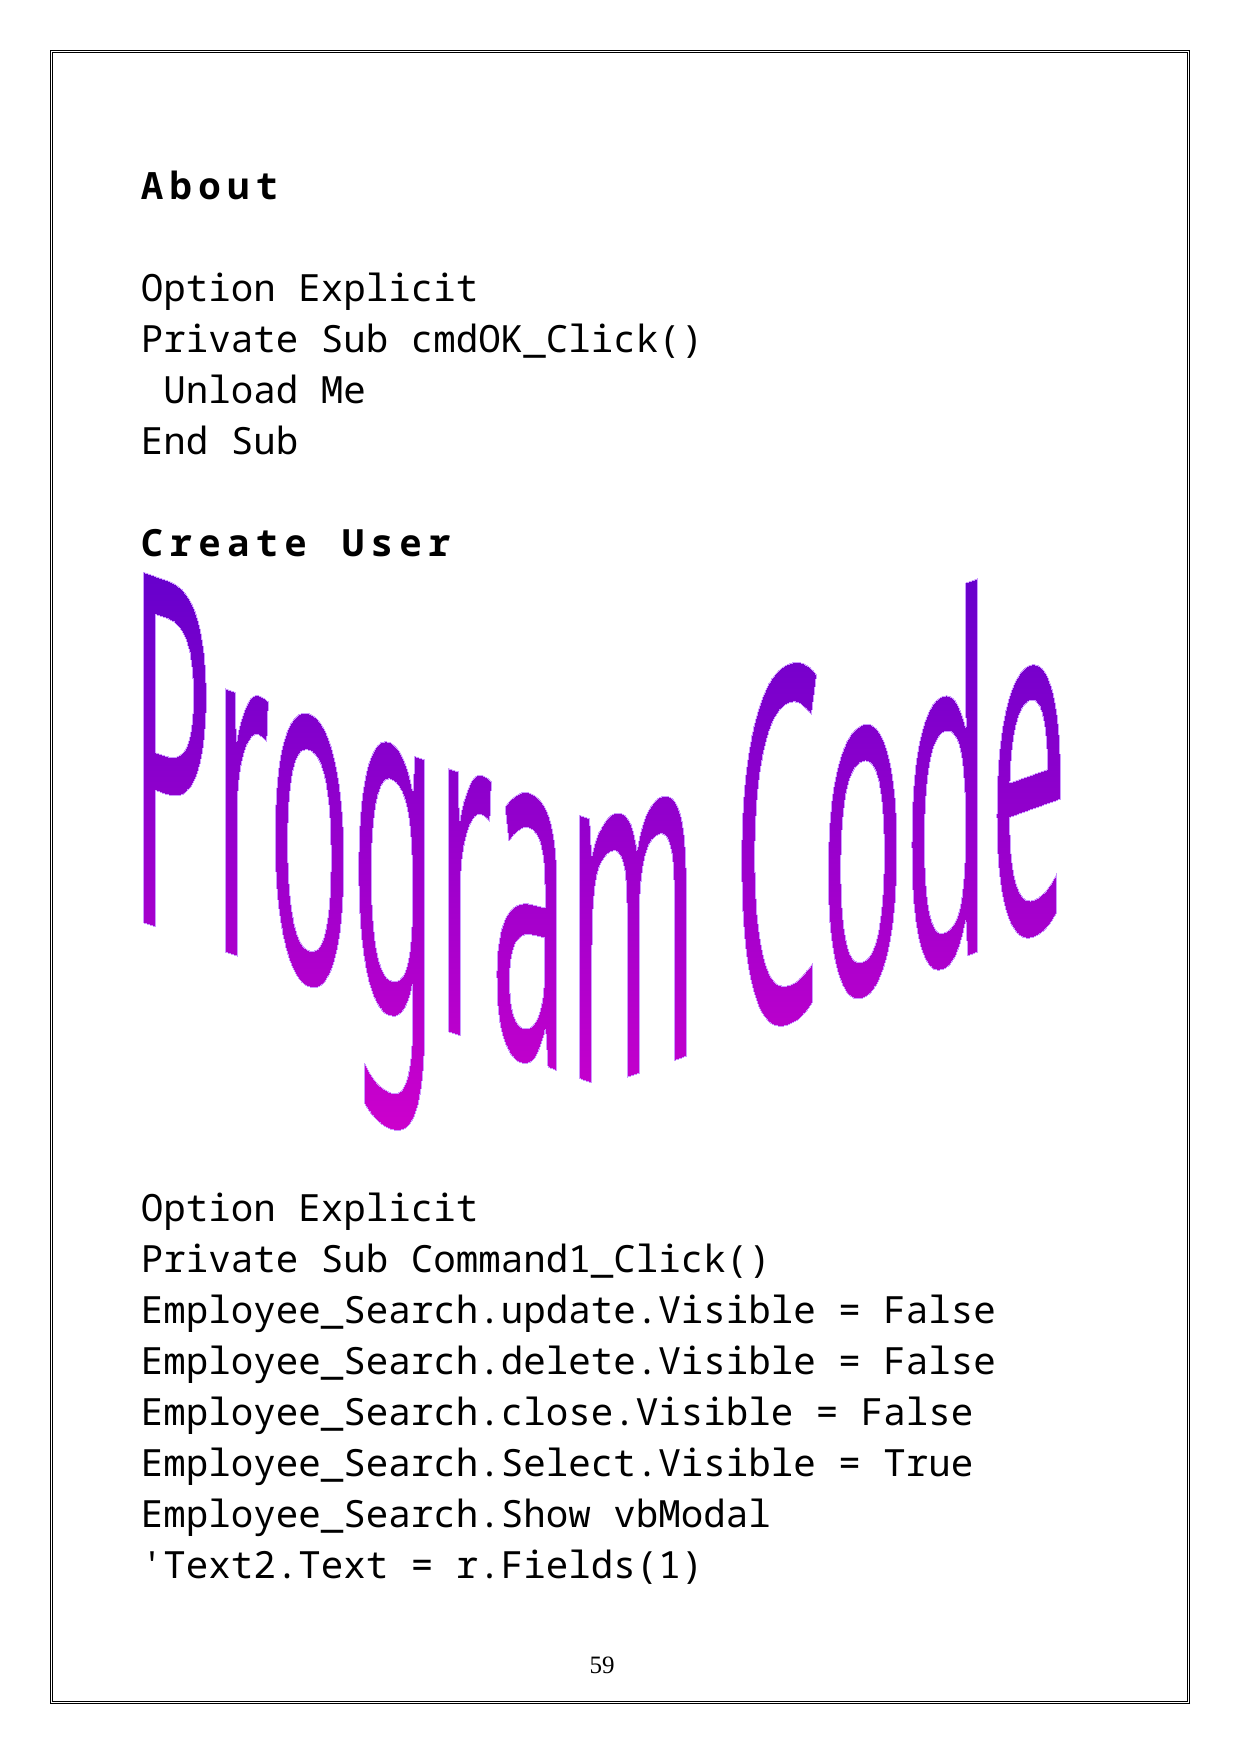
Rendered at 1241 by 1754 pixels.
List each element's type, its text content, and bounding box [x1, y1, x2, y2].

text Employee_Search.delete.Visible = False [141, 1335, 1063, 1386]
text Private Sub cmdOK_Click() [141, 312, 1063, 363]
text Option Explicit [141, 1182, 1063, 1233]
text End Sub [141, 414, 1063, 465]
text Private Sub Command1_Click() [141, 1233, 1063, 1284]
text Option Explicit [141, 261, 1063, 312]
text Employee_Search.Show vbModal [141, 1488, 1063, 1539]
text Create User [141, 516, 1063, 567]
text 'Text2.Text = r.Fields(1) [141, 1539, 1063, 1590]
text Employee_Search.close.Visible = False [141, 1386, 1063, 1437]
text Employee_Search.Select.Visible = True [141, 1437, 1063, 1488]
text Unload Me [141, 363, 1063, 414]
text Employee_Search.update.Visible = False [141, 1284, 1063, 1335]
